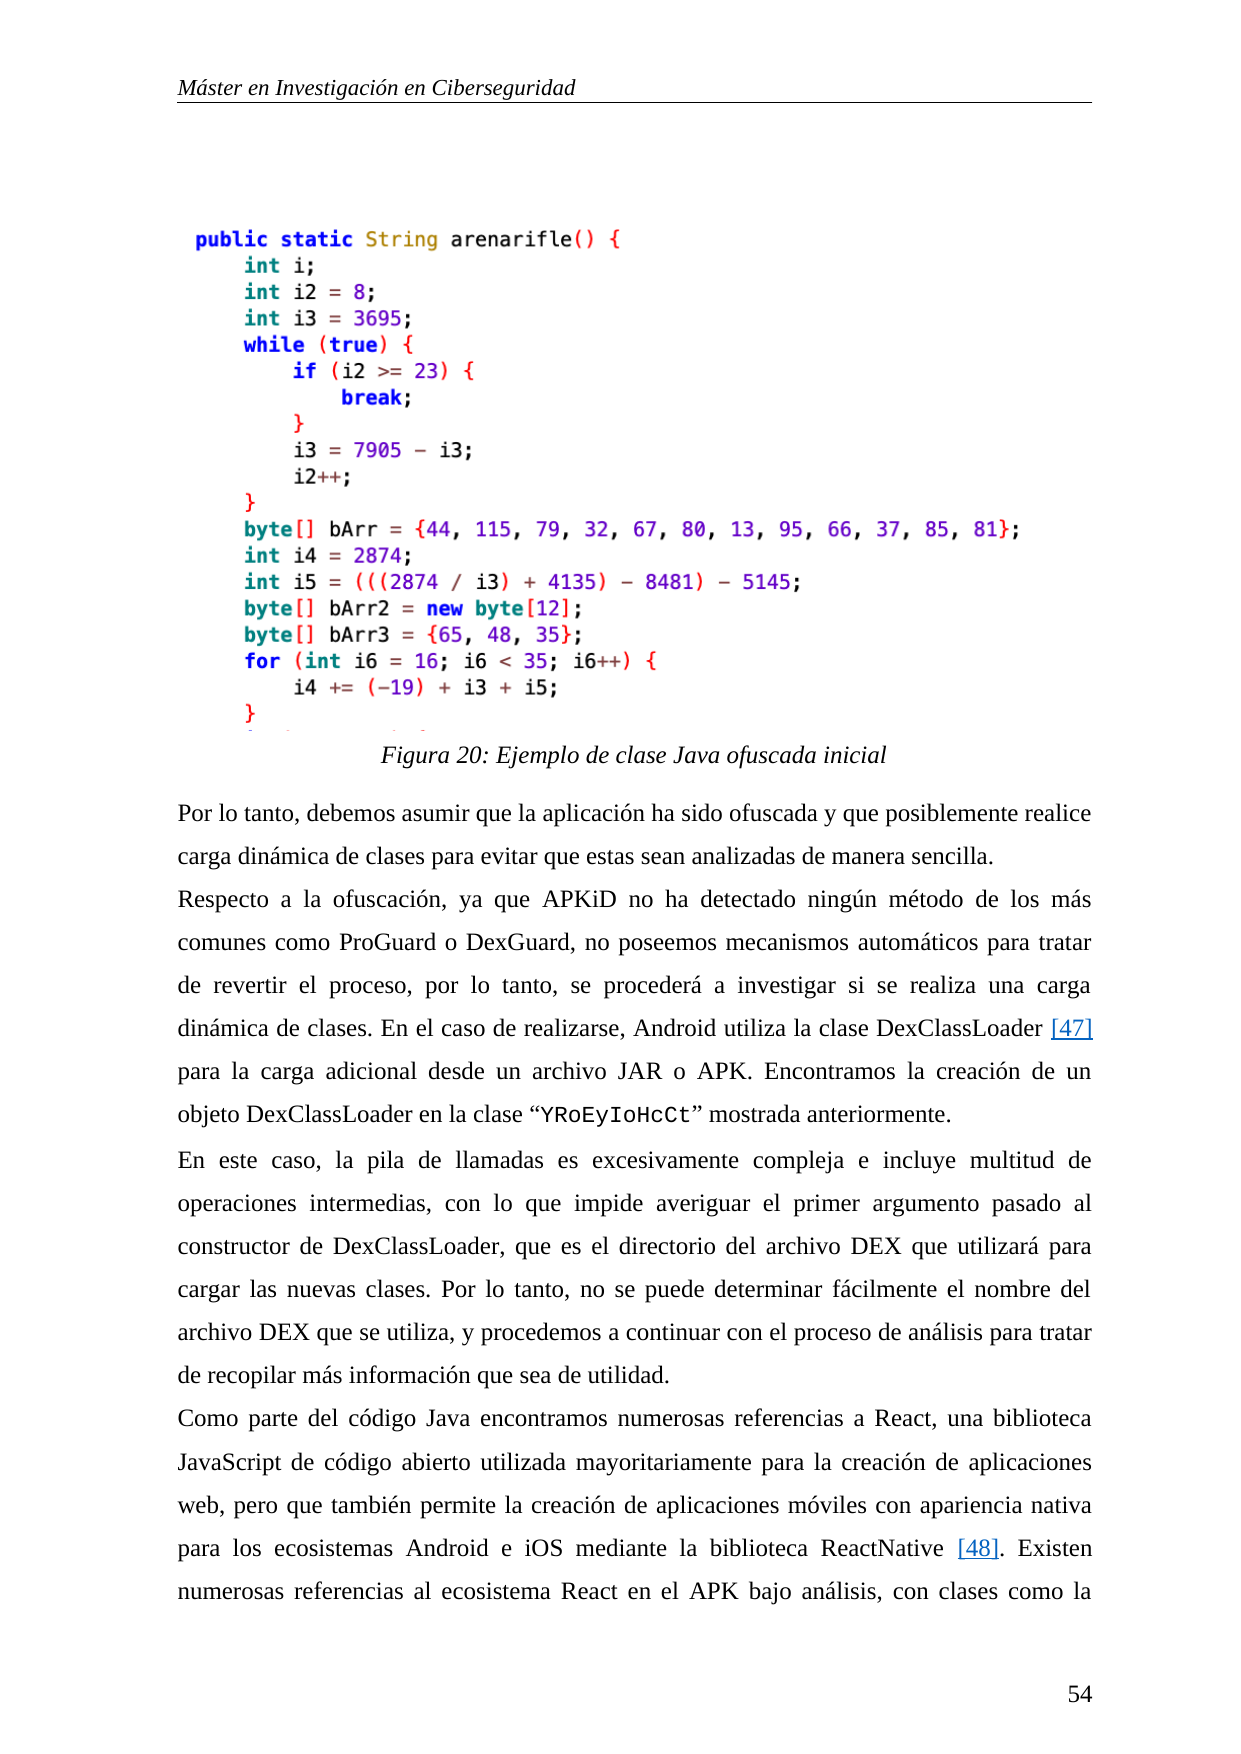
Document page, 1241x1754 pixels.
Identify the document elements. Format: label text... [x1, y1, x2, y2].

text Por lo tanto, debemos asumir que la aplicación ha sido ofuscada y que posiblemente realice carga dinámica de clases para evitar que estas sean analizadas de manera sencilla. [177, 798, 1092, 869]
picture [177, 218, 1093, 731]
text En este caso, la pila de llamadas es excesivamente compleja e incluye multitud de operaciones intermedias, con lo que impide averiguar el primer argumento pasado al constructor de DexClassLoader, que es el directorio del archivo DEX que utilizará para cargar las nuevas clases. Por lo tanto, no se puede determinar fácilmente el nombre del archivo DEX que se utiliza, y procedemos a continuar con el proceso de análisis para tratar de recopilar más información que sea de utilidad. [177, 1145, 1092, 1389]
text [177, 1403, 1092, 1605]
text Respecto a la ofuscación, ya que APKiD no ha detectado ningún método de los más comunes como ProGuard o DexGuard, no poseemos mecanismos automáticos para tratar de revertir el proceso, por lo tanto, se procederá a investigar si se realiza una carga dinámica de clases. En el caso de realizarse, Android utiliza la clase DexClassLoader [47] para la carga adicional desde un archivo JAR o APK. Encontramos la creación de un objeto DexClassLoader en la clase “YRoEyIoHcCt” mostrada anteriormente. [177, 884, 1092, 1130]
